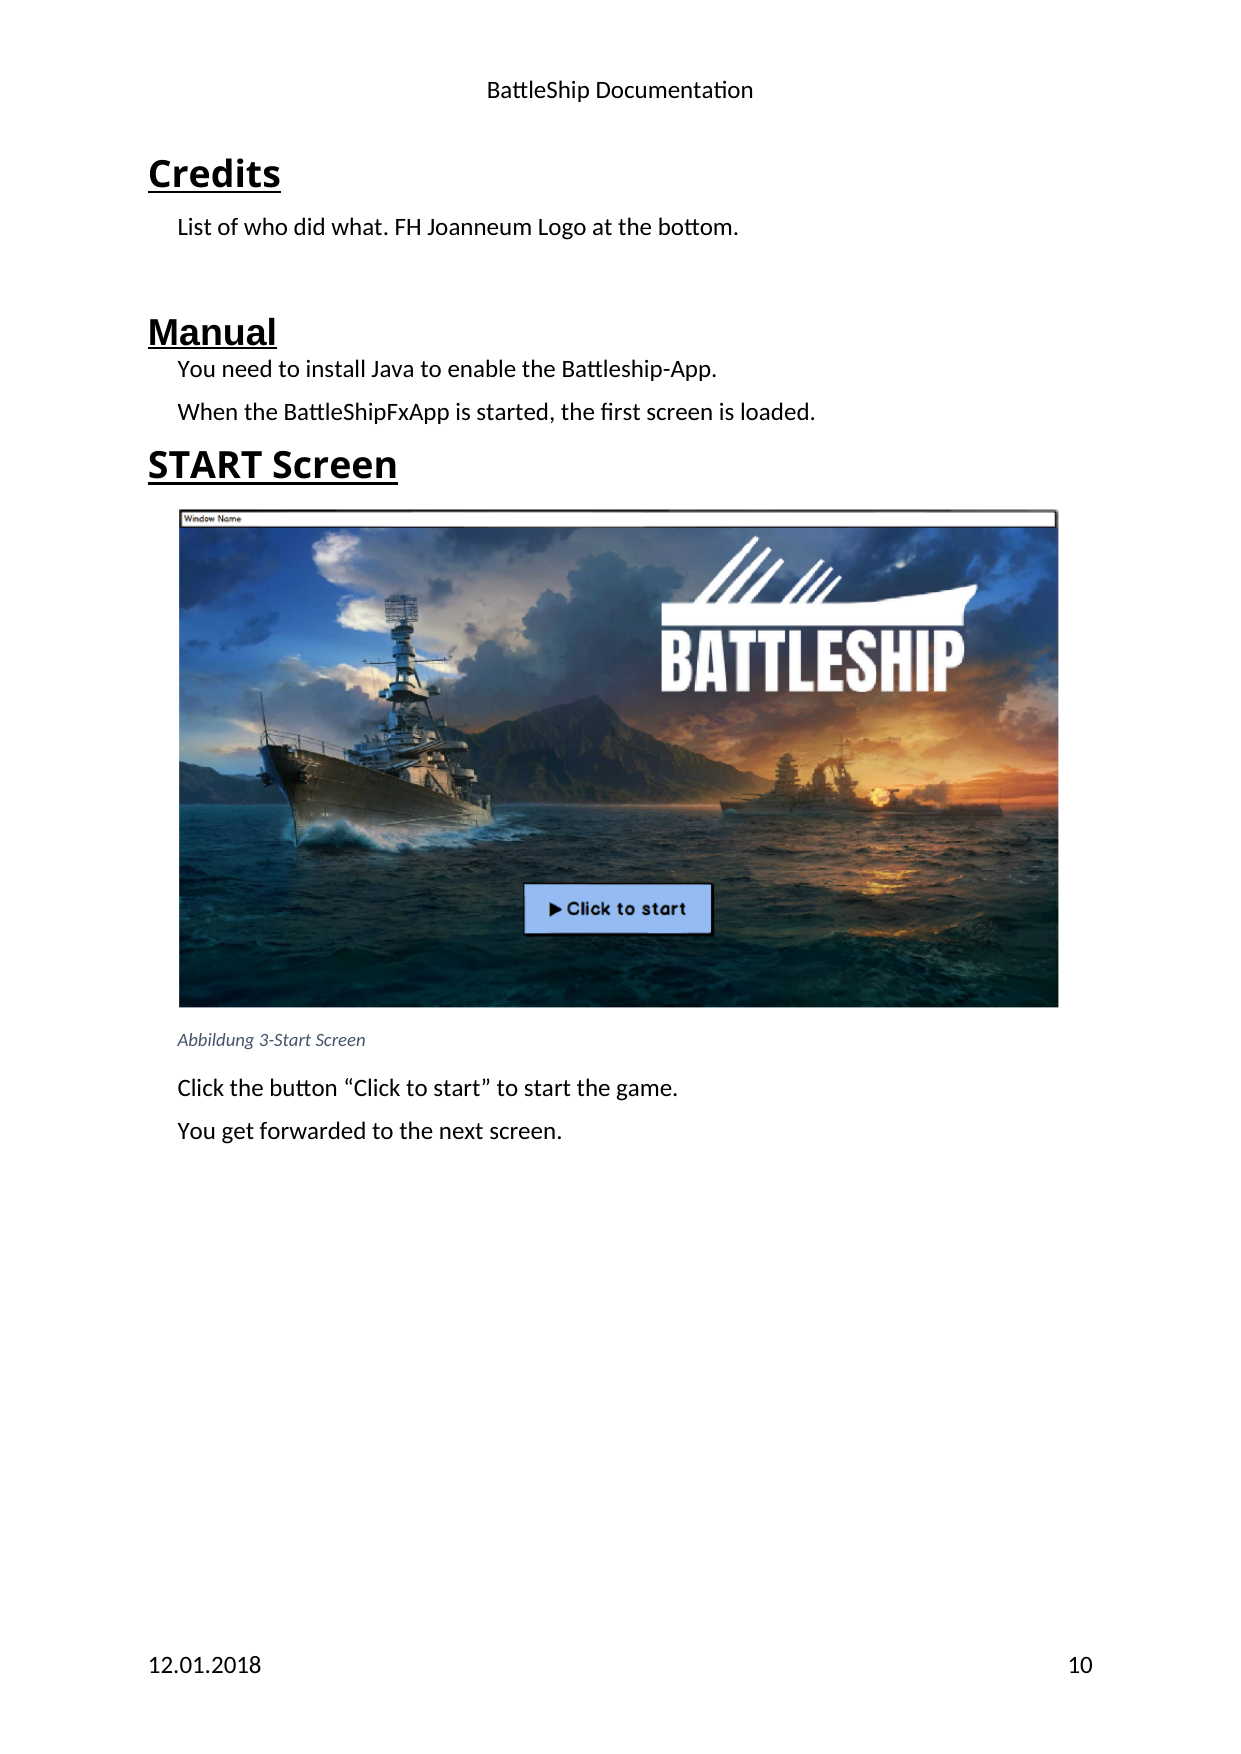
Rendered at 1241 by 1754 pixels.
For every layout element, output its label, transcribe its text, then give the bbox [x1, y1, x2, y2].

subtitle Credits [148, 148, 1093, 199]
text List of who did what. FH Joanneum Logo at the bottom. [177, 211, 1093, 242]
subtitle Manual [148, 310, 1093, 353]
text When the BattleShipFxApp is started, the first screen is loaded. [177, 396, 1093, 426]
text Click the button “Click to start” to start the game. [177, 1072, 1093, 1103]
picture [177, 502, 1067, 1016]
text You need to install Java to enable the Battleship-App. [177, 353, 1093, 383]
subtitle START Screen [148, 439, 1093, 490]
text You get forwarded to the next screen. [177, 1115, 1093, 1146]
